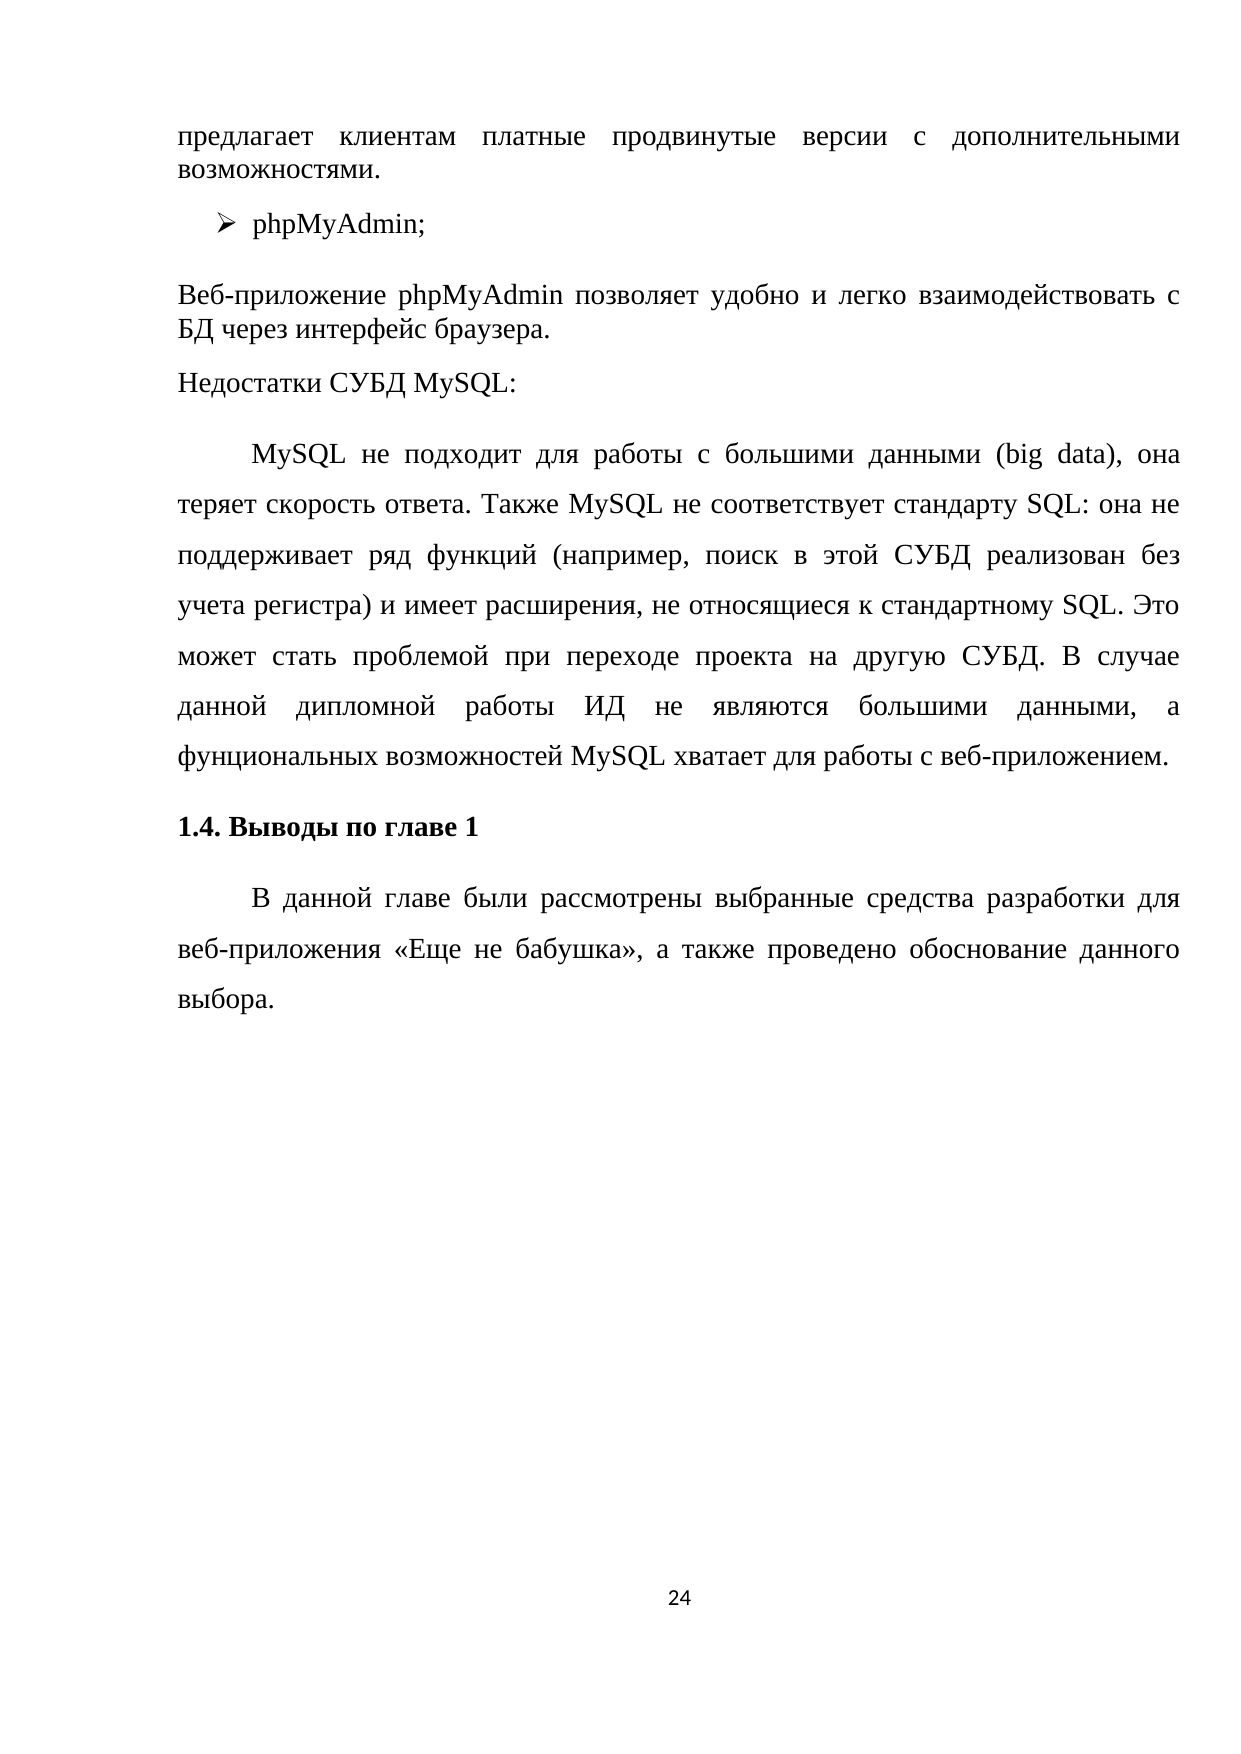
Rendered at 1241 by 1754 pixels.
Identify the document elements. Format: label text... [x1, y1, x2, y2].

text Веб-приложение phpMyAdmin позволяет удобно и легко взаимодействовать с БД через интерфейс браузера. [177, 277, 1181, 344]
text Недостатки СУБД MySQL: [177, 365, 1181, 399]
text 1.4. Выводы по главе 1 [177, 809, 1181, 843]
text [177, 118, 1181, 185]
text MySQL не подходит для работы с большими данными (big data), она теряет скорость ответа. Также MySQL не соответствует стандарту SQL: она не поддерживает ряд функций (например, поиск в этой СУБД реализован без учета регистра) и имеет расширения, не относящиеся к стандартному SQL. Это может стать проблемой при переходе проекта на другую СУБД. В случае данной дипломной работы ИД не являются большими данными, а фунциональных возможностей MySQL хватает для работы с веб-приложением. [177, 436, 1181, 772]
text В данной главе были рассмотрены выбранные средства разработки для веб-приложения «Еще не бабушка», а также проведено обоснование данного выбора. [177, 881, 1181, 1015]
list phpMyAdmin; [215, 206, 1181, 240]
